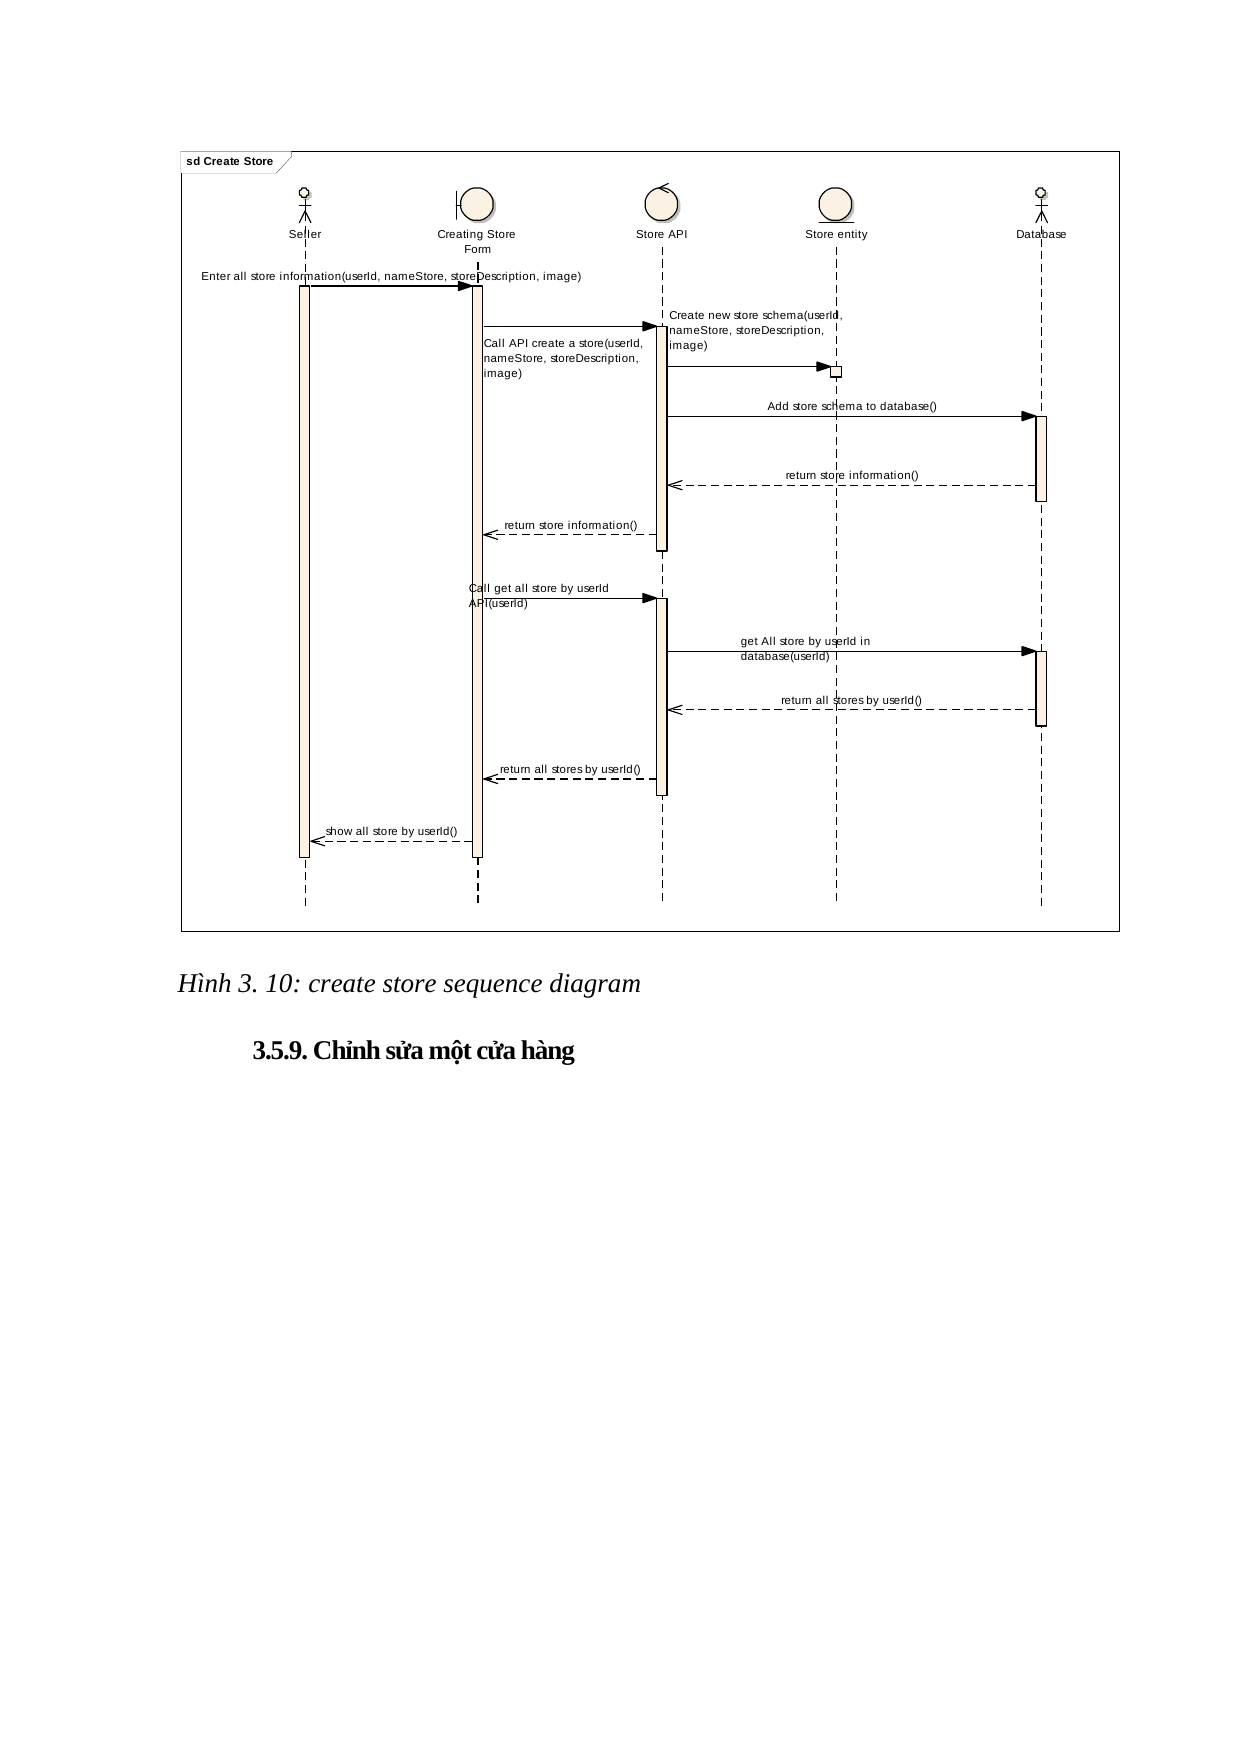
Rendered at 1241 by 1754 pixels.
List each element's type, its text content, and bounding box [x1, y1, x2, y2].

text Hình 3. 10: create store sequence diagram [177, 967, 1122, 998]
title 3.5.9. Chỉnh sửa một cửa hàng [177, 1034, 1122, 1065]
